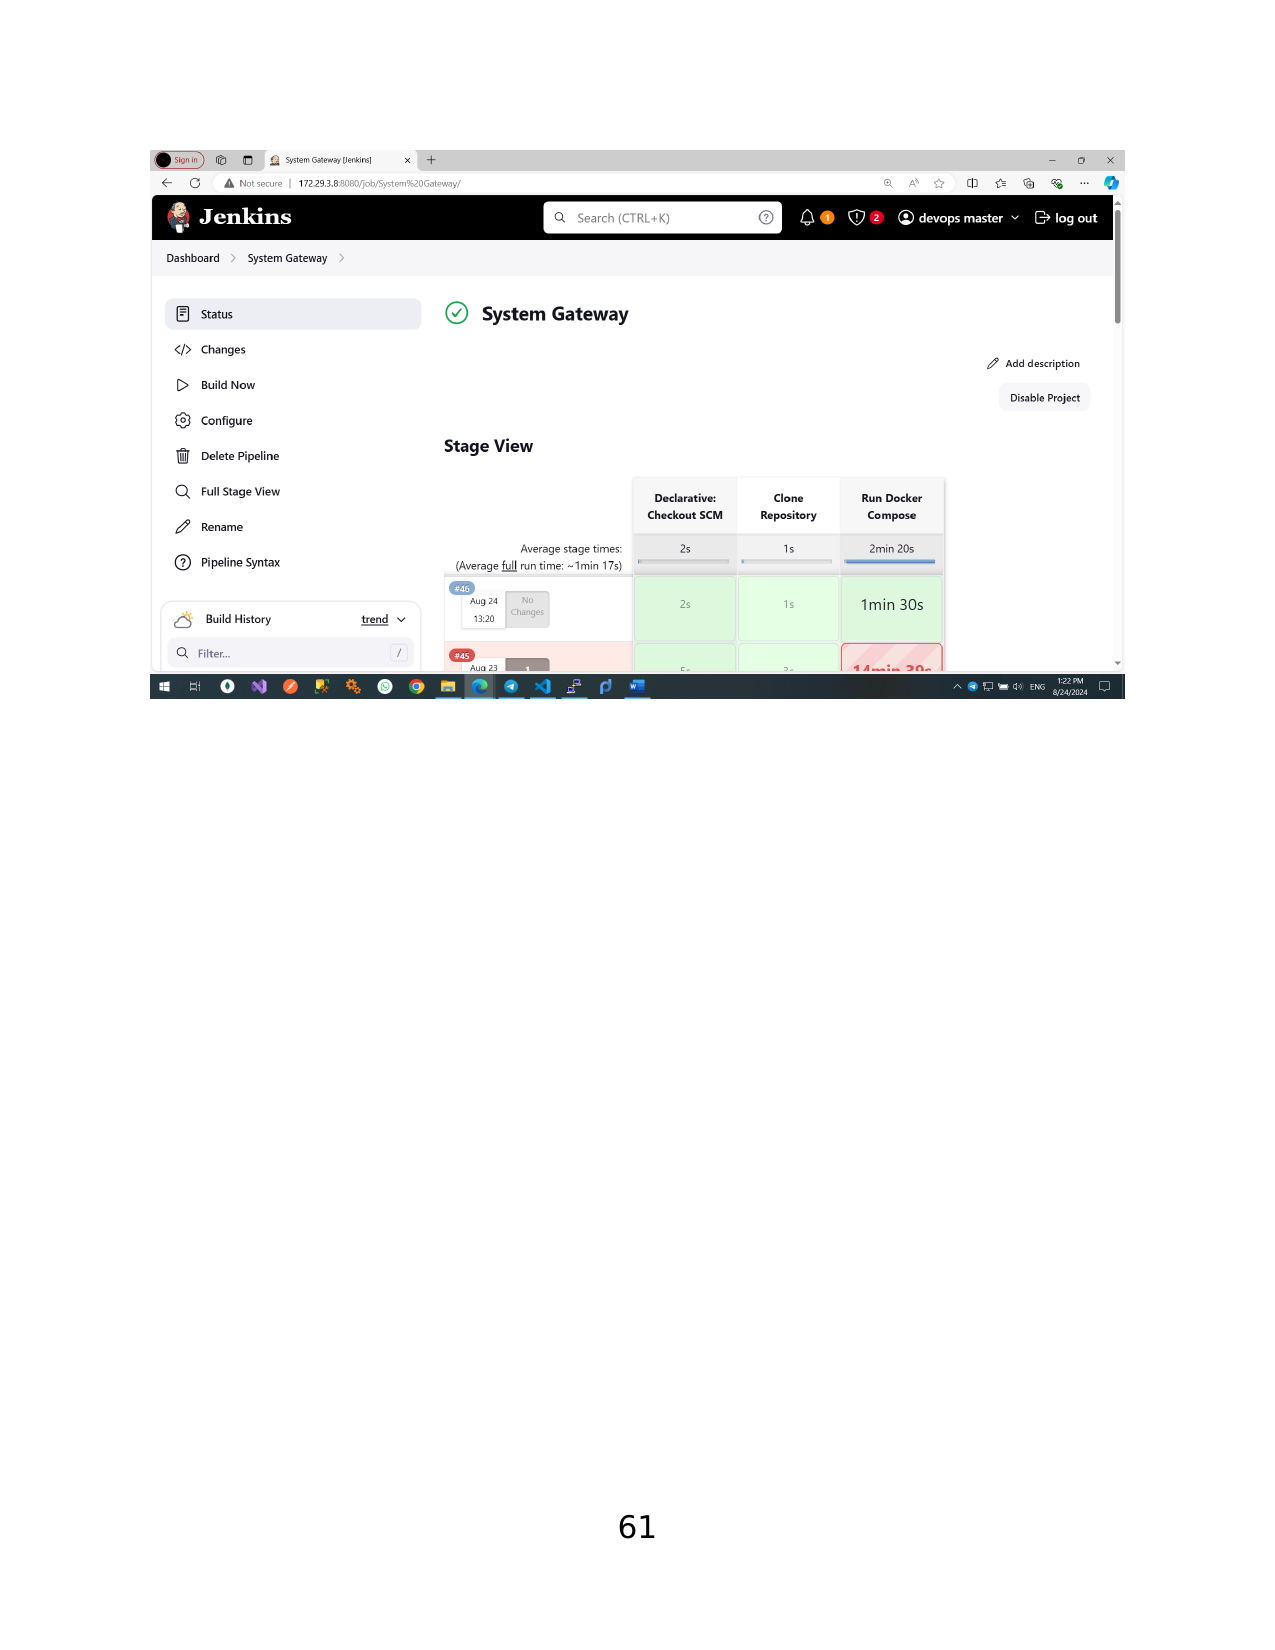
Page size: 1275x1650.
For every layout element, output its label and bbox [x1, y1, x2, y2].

picture [150, 150, 1125, 699]
